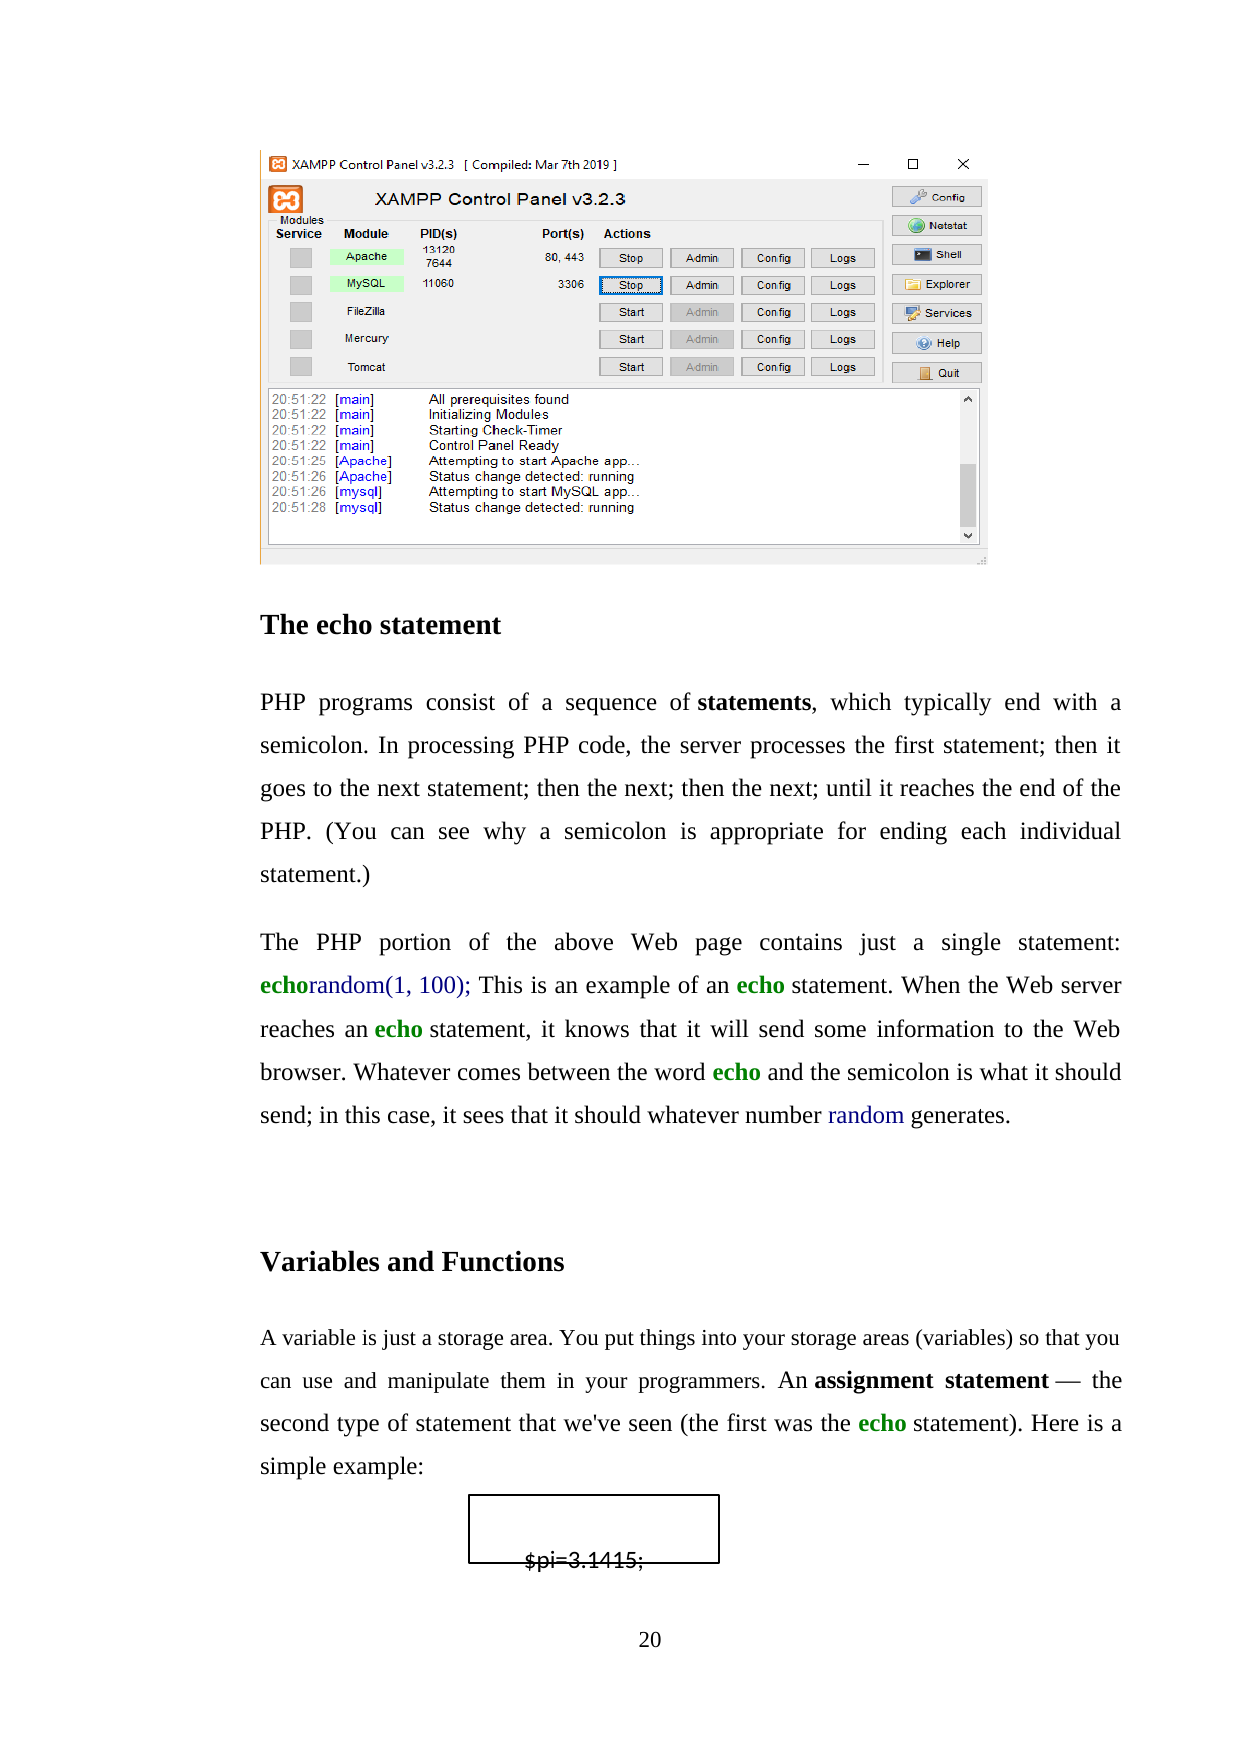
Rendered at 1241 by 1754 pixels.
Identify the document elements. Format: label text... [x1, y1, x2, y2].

picture [259, 150, 990, 565]
list A variable is just a storage area. You put things into your storage areas (variables) so that you can use and manipulate them in your programmers. An assignment statement — the second type of statement that we've seen (the first was the echo statement). Here is a simple example: [260, 1324, 1122, 1480]
list Variables and Functions [260, 1244, 1122, 1278]
list PHP programs consist of a sequence of statements, which typically end with a semicolon. In processing PHP code, the server processes the first statement; then it goes to the next statement; then the next; then the next; until it reaches the end of the PHP. (You can see why a semicolon is appropriate for ending each individual statement.) [260, 687, 1122, 888]
text The echo statement [260, 607, 1122, 641]
list $pi=3.1415; [524, 1544, 1122, 1574]
list The PHP portion of the above Web page contains just a single statement: echorandom(1, 100); This is an example of an echo statement. When the Web server reaches an echo statement, it knows that it will send some information to the Web browser. Whatever comes between the word echo and the semicolon is what it should send; in this case, it sees that it should whatever number random generates. [260, 927, 1122, 1129]
